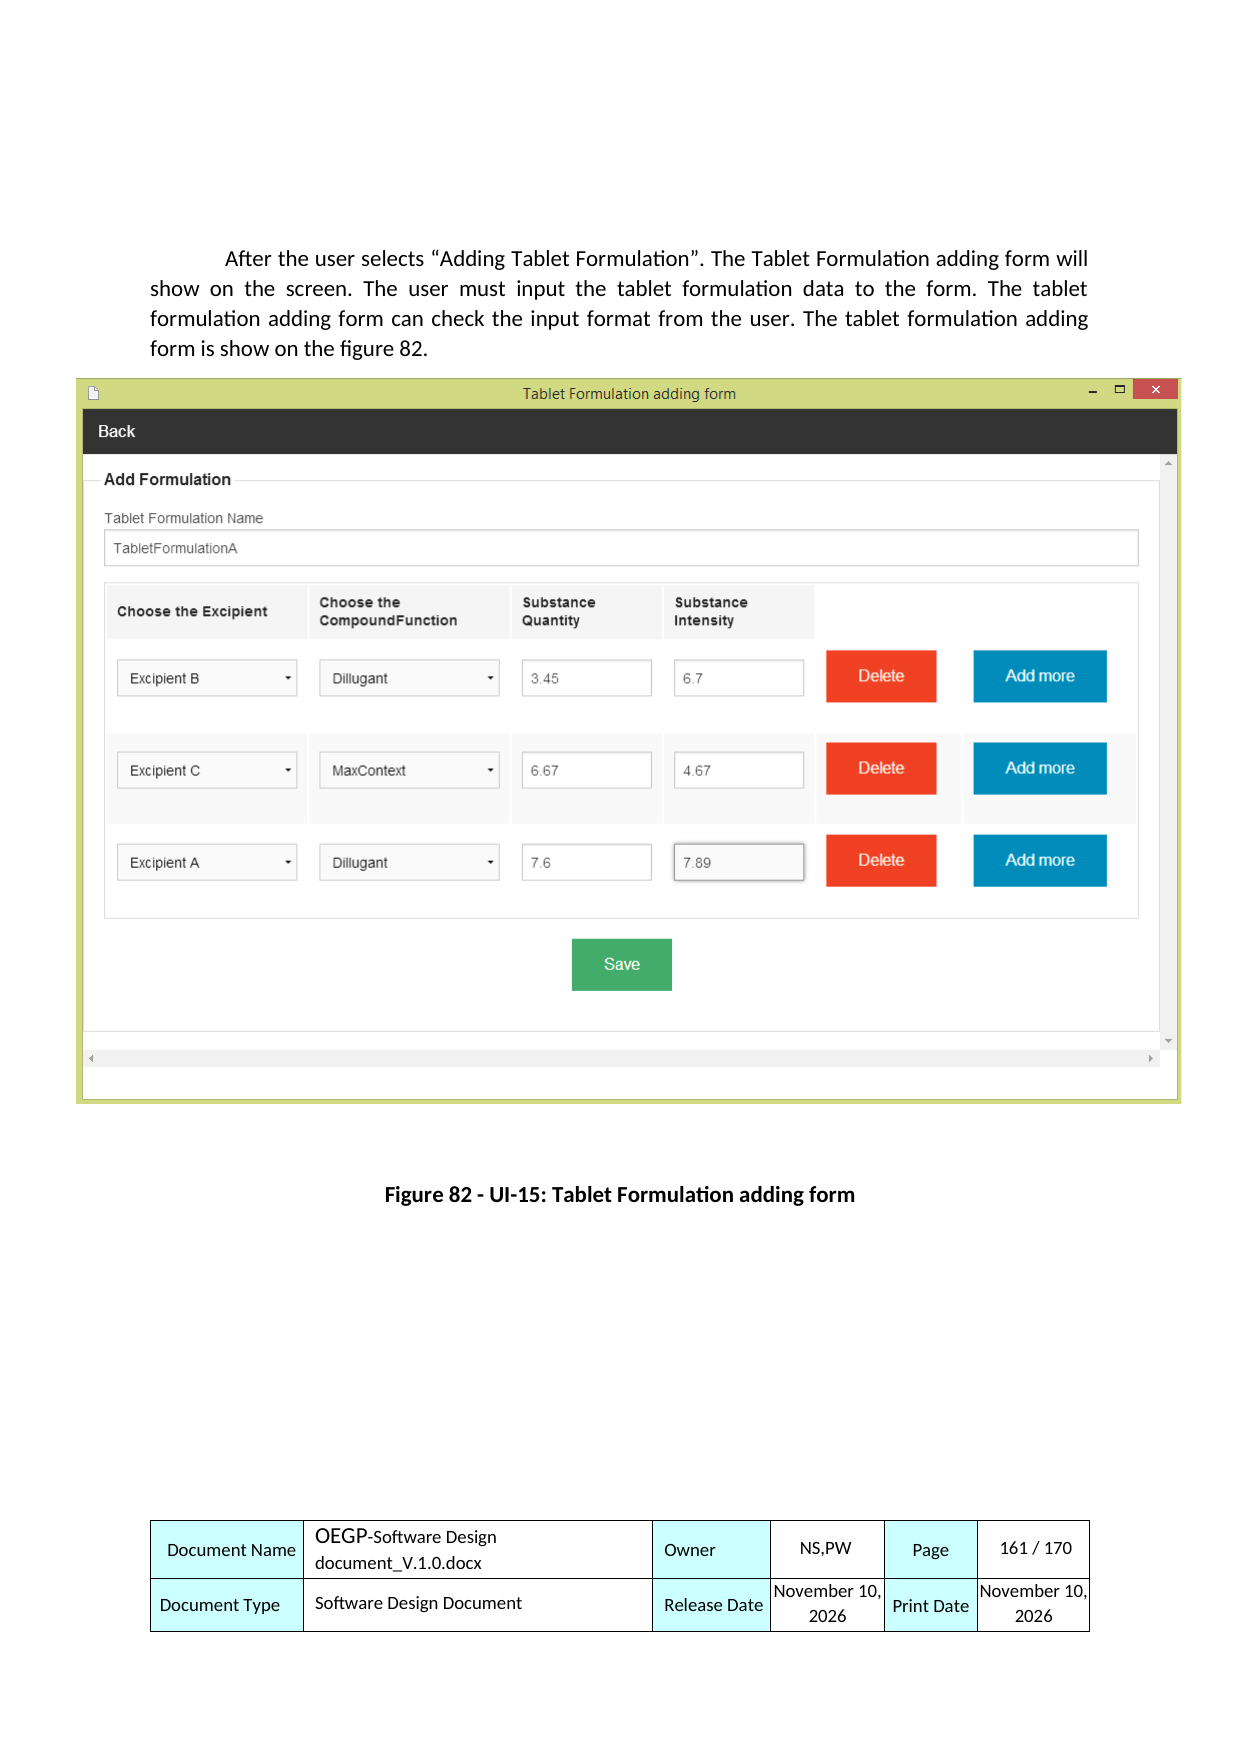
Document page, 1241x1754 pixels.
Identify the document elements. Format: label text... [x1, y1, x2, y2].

text Figure 82 - UI-15: Tablet Formulation adding form [150, 1180, 1090, 1208]
text After the user selects “Adding Tablet Formulation”. The Tablet Formulation adding form will show on the screen. The user must input the tablet formulation data to the form. The tablet formulation adding form can check the input format from the user. The tablet formulation adding form is show on the figure 82. [150, 244, 1090, 362]
picture [75, 378, 1180, 1103]
